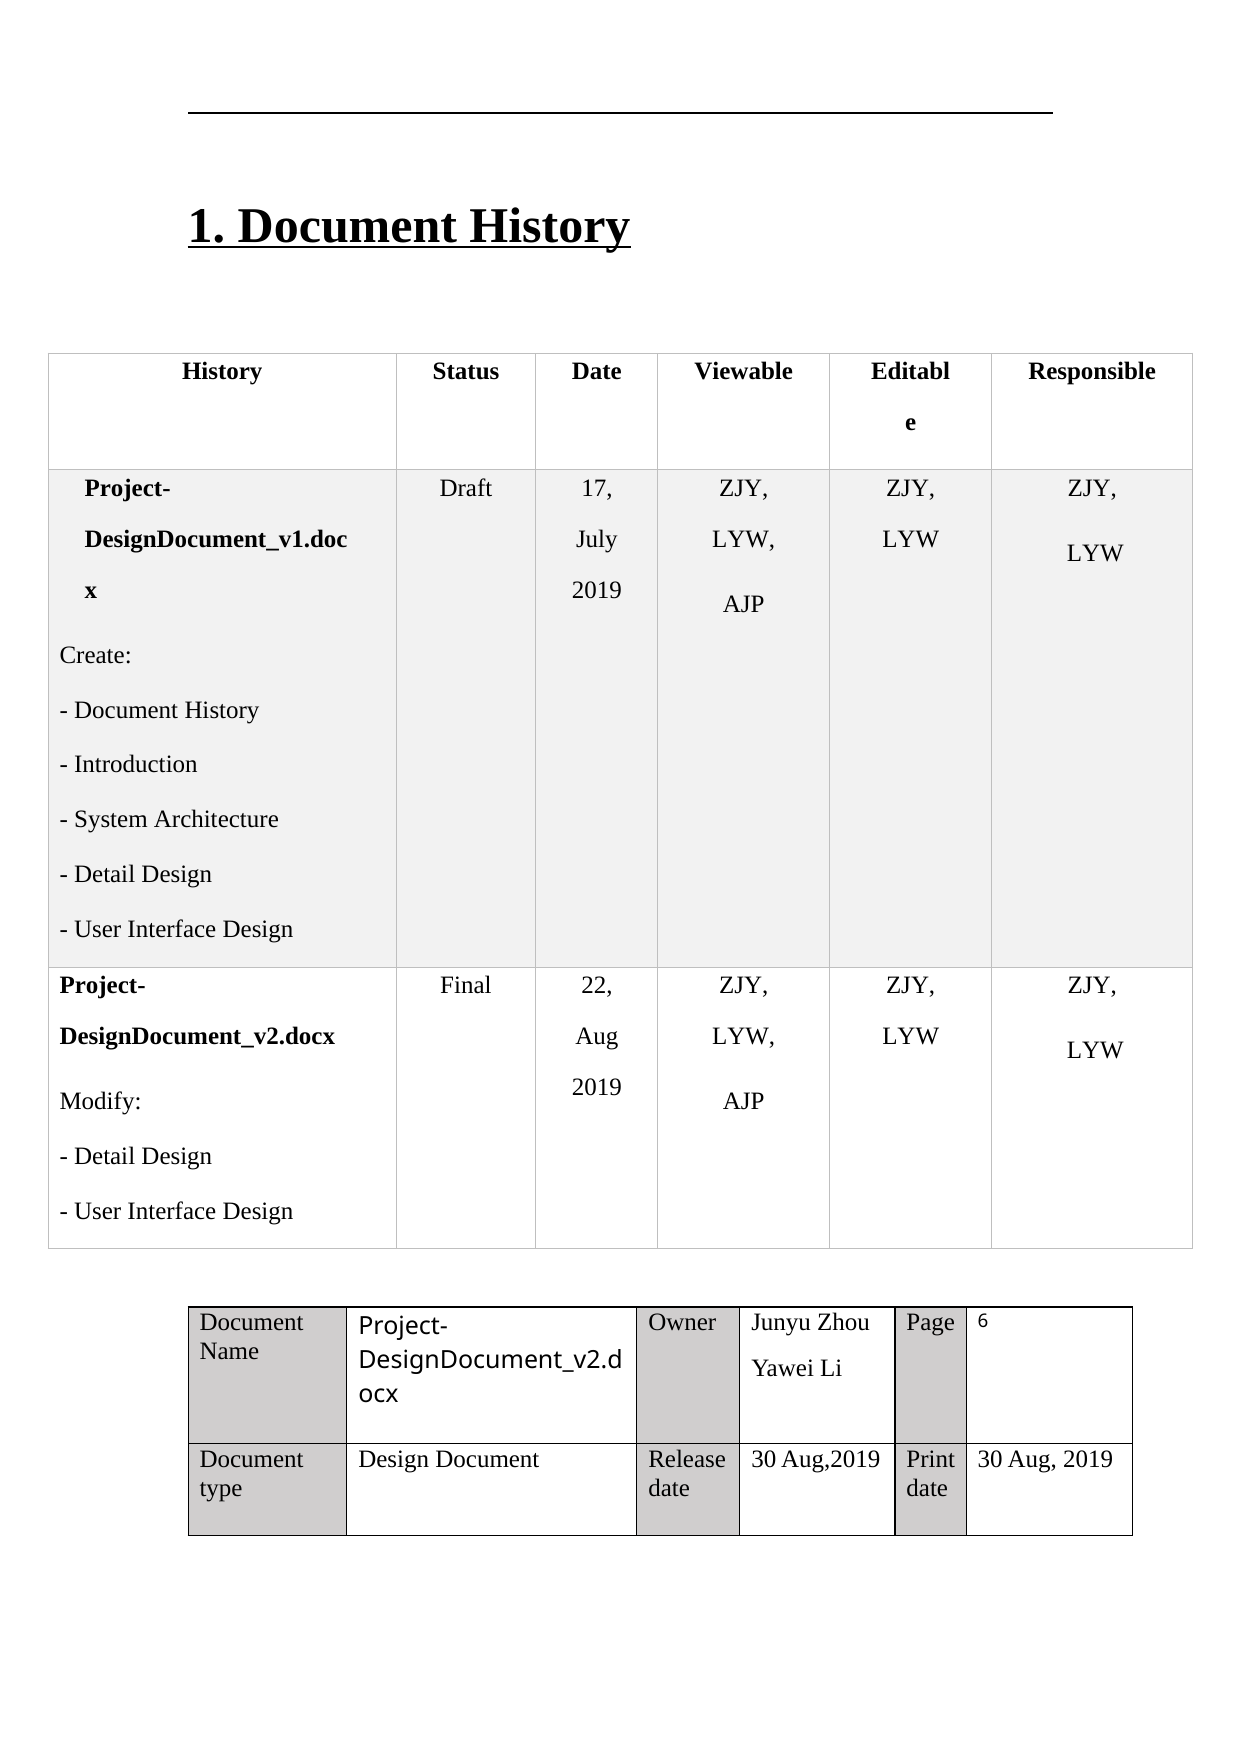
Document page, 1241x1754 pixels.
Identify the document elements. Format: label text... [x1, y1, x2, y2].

table_cell Project-DesignDocument_v1.docx Create: - Document History - Introduction - System Architecture - Detail Design - User Interface Design [49, 470, 396, 967]
table_cell Draft [397, 470, 535, 967]
table_cell Project-DesignDocument_v2.docx Modify: - Detail Design - User Interface Design [49, 968, 396, 1248]
table_cell Final [397, 968, 535, 1248]
table_cell 17, July 2019 [536, 470, 657, 967]
table_cell ZJY, LYW [830, 968, 991, 1248]
table_cell ZJY, LYW, AJP [658, 968, 829, 1248]
subtitle 1. Document History [187, 191, 1053, 259]
table_header Status [397, 354, 535, 469]
table_header Editable [830, 354, 991, 469]
table_header Viewable [658, 354, 829, 469]
table_cell 22, Aug 2019 [536, 968, 657, 1248]
table_cell ZJY, LYW, AJP [658, 470, 829, 967]
table_header History [49, 354, 396, 469]
table_cell ZJY, LYW [830, 470, 991, 967]
table_cell ZJY, LYW [992, 968, 1192, 1248]
table_cell ZJY, LYW [992, 470, 1192, 967]
table_header Responsible [992, 354, 1192, 469]
table_header Date [536, 354, 657, 469]
